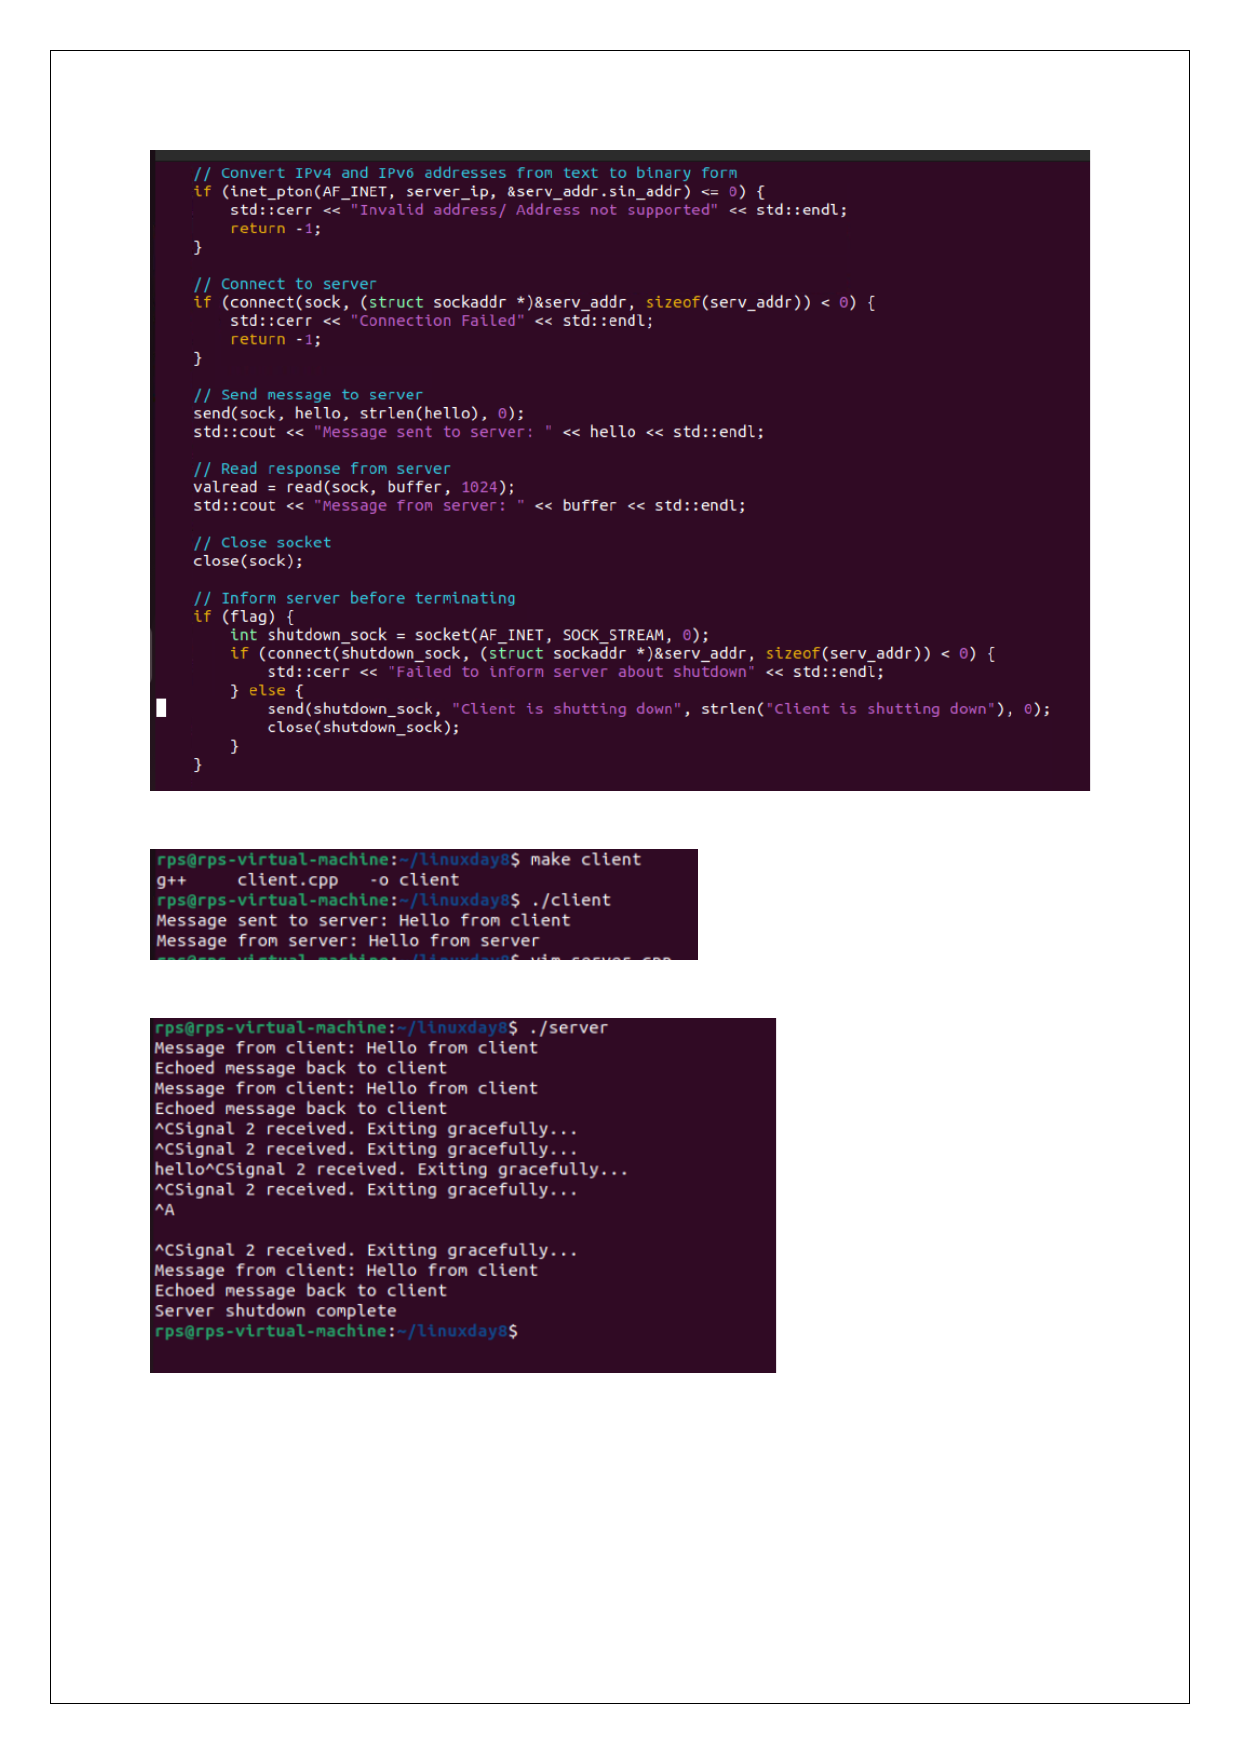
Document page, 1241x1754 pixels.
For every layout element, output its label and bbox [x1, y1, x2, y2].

picture [150, 849, 698, 960]
picture [150, 150, 1091, 791]
picture [150, 1018, 777, 1373]
